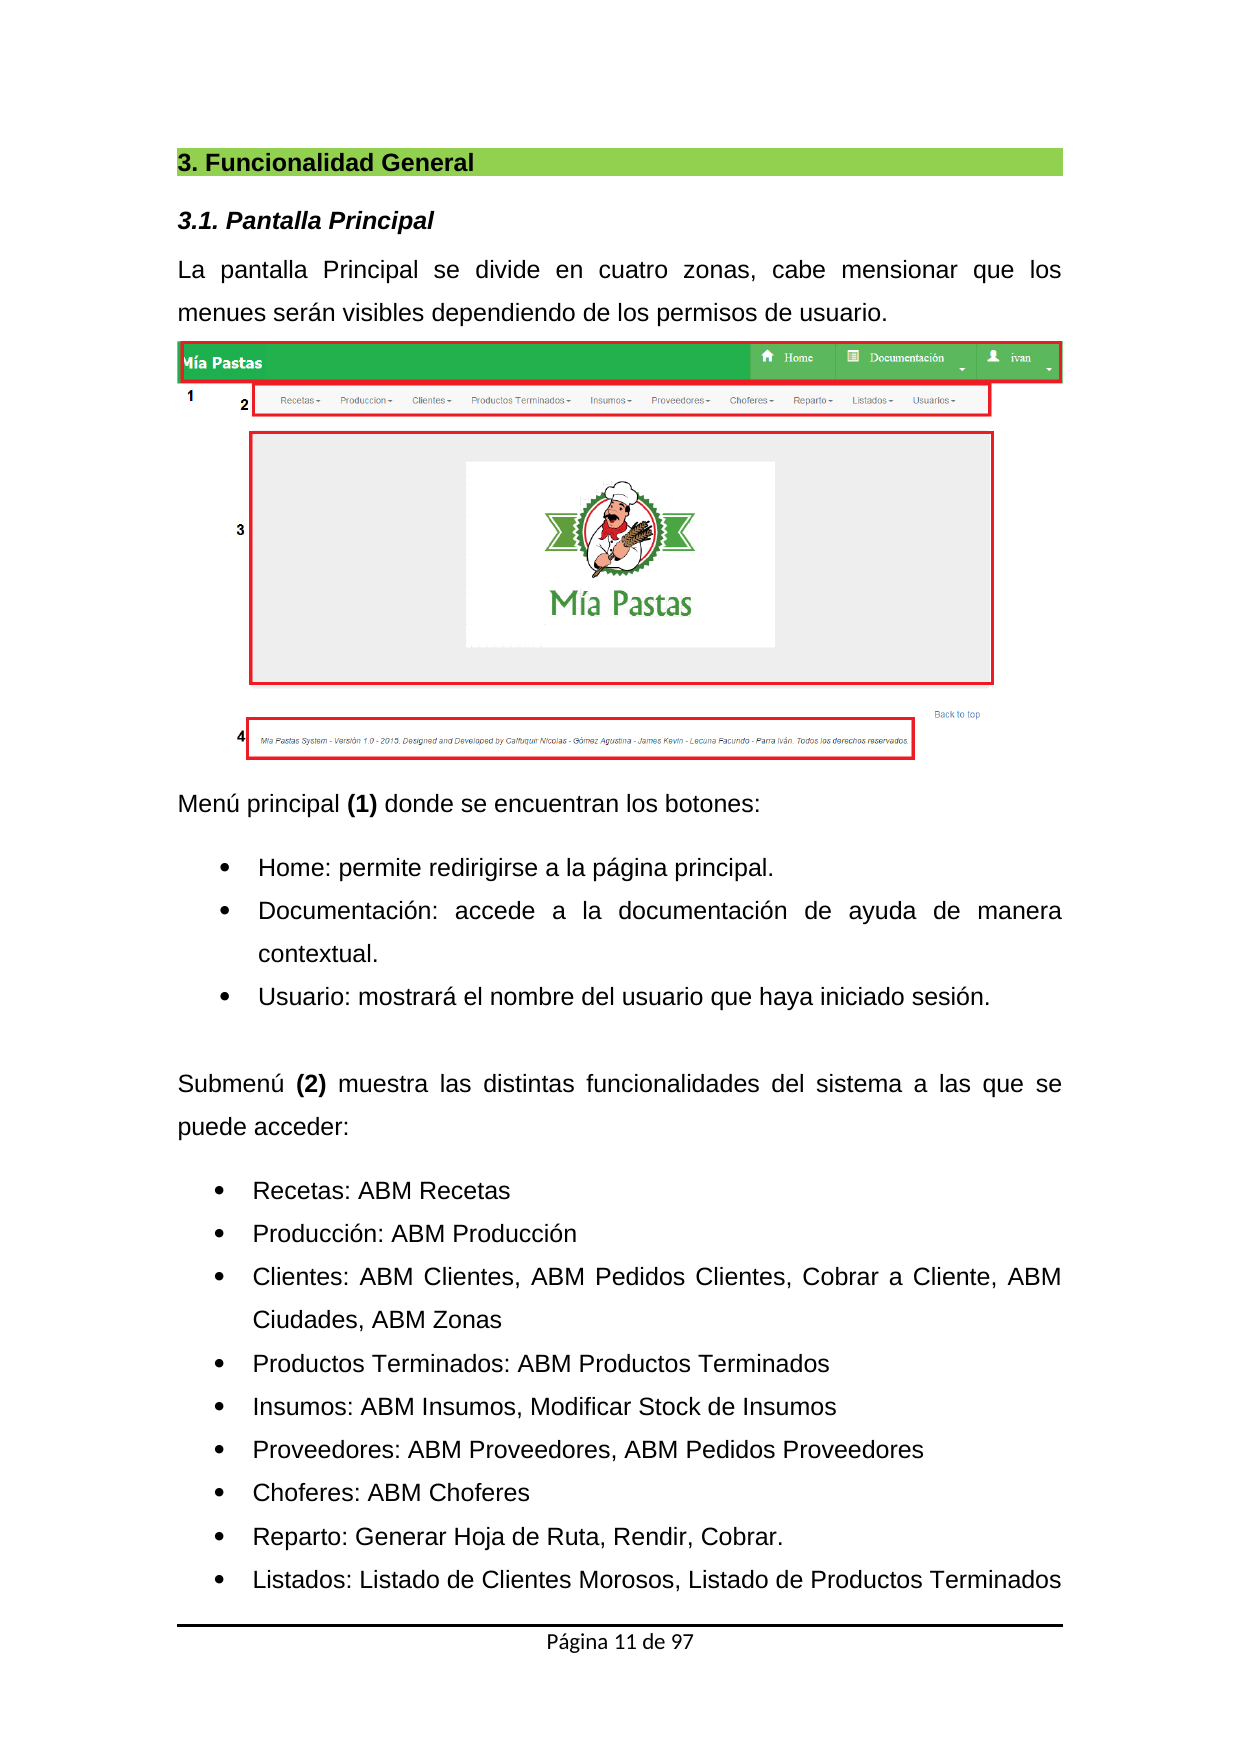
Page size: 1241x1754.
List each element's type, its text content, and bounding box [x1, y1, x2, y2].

list Home: permite redirigirse a la página principal. [220, 853, 1063, 882]
list Usuario: mostrará el nombre del usuario que haya iniciado sesión. [220, 982, 1063, 1011]
list Recetas: ABM Recetas [215, 1176, 1063, 1204]
list Documentación: accede a la documentación de ayuda de manera contextual. [220, 896, 1063, 968]
list Choferes: ABM Choferes [215, 1478, 1063, 1507]
text La pantalla Principal se divide en cuatro zonas, cabe mensionar que los menues serán visibles dependiendo de los permisos de usuario. [177, 255, 1063, 327]
list Proveedores: ABM Proveedores, ABM Pedidos Proveedores [215, 1435, 1063, 1464]
subtitle 3.1. Pantalla Principal [177, 206, 1063, 234]
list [215, 1565, 1063, 1593]
text Submenú (2) muestra las distintas funcionalidades del sistema a las que se puede acceder: [177, 1069, 1063, 1141]
list Clientes: ABM Clientes, ABM Pedidos Clientes, Cobrar a Cliente, ABM Ciudades, ABM Zonas [215, 1262, 1063, 1334]
subtitle 3. Funcionalidad General [177, 148, 1063, 176]
text Menú principal (1) donde se encuentran los botones: [177, 789, 1063, 817]
picture [177, 341, 1063, 764]
list Insumos: ABM Insumos, Modificar Stock de Insumos [215, 1392, 1063, 1421]
list Reparto: Generar Hoja de Ruta, Rendir, Cobrar. [215, 1521, 1063, 1550]
list Producción: ABM Producción [215, 1219, 1063, 1248]
list Productos Terminados: ABM Productos Terminados [215, 1348, 1063, 1377]
